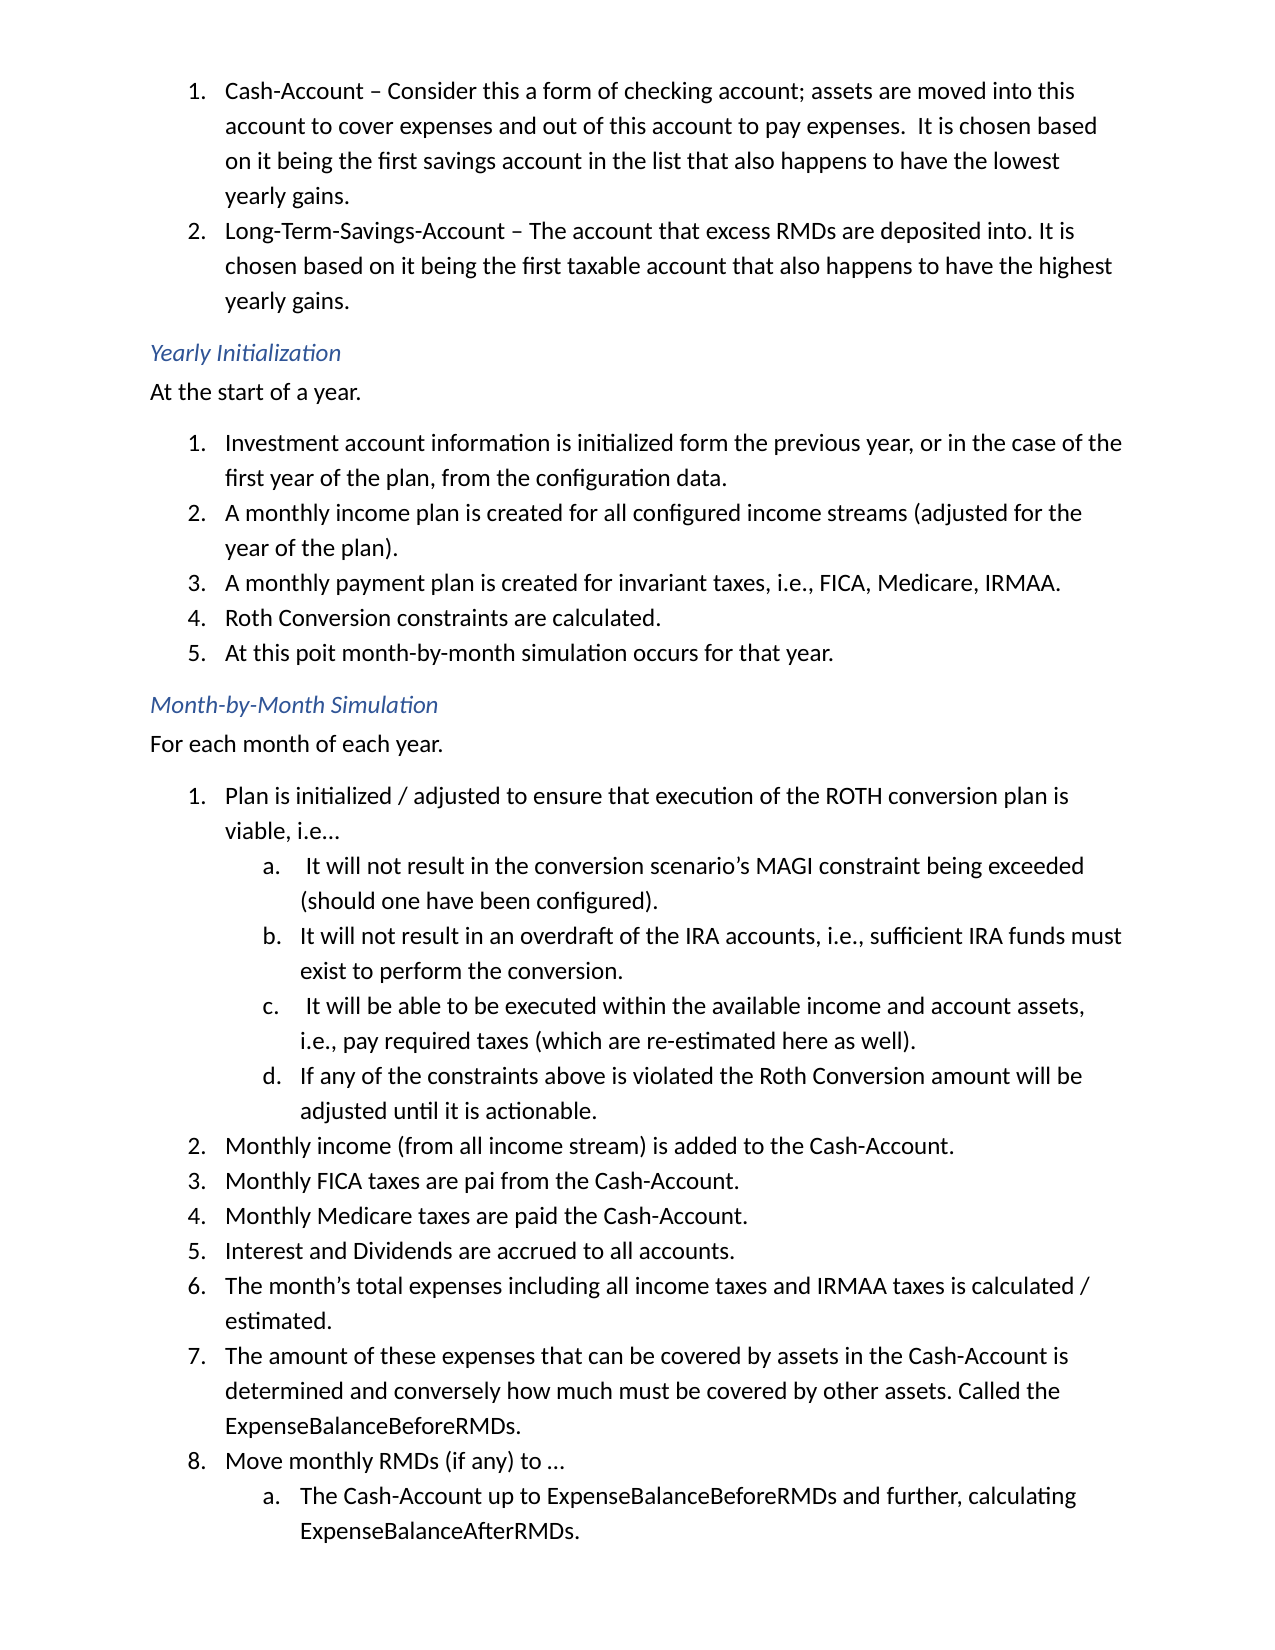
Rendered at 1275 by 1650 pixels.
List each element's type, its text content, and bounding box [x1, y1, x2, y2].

list Interest and Dividends are accrued to all accounts. [187, 1235, 1125, 1266]
list At this poit month-by-month simulation occurs for that year. [187, 637, 1125, 668]
list The month’s total expenses including all income taxes and IRMAA taxes is calculated / estimated. [187, 1270, 1125, 1336]
list Monthly income (from all income stream) is added to the Cash-Account. [187, 1130, 1125, 1161]
list A monthly payment plan is created for invariant taxes, i.e., FICA, Medicare, IRMAA. [187, 567, 1125, 598]
list The amount of these expenses that can be covered by assets in the Cash-Account is determined and conversely how much must be covered by other assets. Called the ExpenseBalanceBeforeRMDs. [187, 1340, 1125, 1441]
list If any of the constraints above is violated the Roth Conversion amount will be adjusted until it is actionable. [262, 1060, 1125, 1126]
list The Cash-Account up to ExpenseBalanceBeforeRMDs and further, calculating ExpenseBalanceAfterRMDs. [262, 1480, 1125, 1546]
list Roth Conversion constraints are calculated. [187, 602, 1125, 633]
list It will not result in an overdraft of the IRA accounts, i.e., sufficient IRA funds must exist to perform the conversion. [262, 920, 1125, 986]
subtitle Month-by-Month Simulation [150, 689, 1125, 720]
list It will be able to be executed within the available income and account assets, i.e., pay required taxes (which are re-estimated here as well). [262, 990, 1125, 1056]
list Plan is initialized / adjusted to ensure that execution of the ROTH conversion plan is viable, i.e... [187, 780, 1125, 846]
list Investment account information is initialized form the previous year, or in the case of the first year of the plan, from the configuration data. [187, 427, 1125, 493]
list Monthly FICA taxes are pai from the Cash-Account. [187, 1165, 1125, 1196]
list It will not result in the conversion scenario’s MAGI constraint being exceeded (should one have been configured). [262, 850, 1125, 916]
list Monthly Medicare taxes are paid the Cash-Account. [187, 1200, 1125, 1231]
text At the start of a year. [150, 376, 1125, 406]
list A monthly income plan is created for all configured income streams (adjusted for the year of the plan). [187, 497, 1125, 563]
list Move monthly RMDs (if any) to … [187, 1445, 1125, 1476]
list Long-Term-Savings-Account – The account that excess RMDs are deposited into. It is chosen based on it being the first taxable account that also happens to have the highest yearly gains. [187, 215, 1125, 316]
text For each month of each year. [150, 728, 1125, 759]
subtitle Yearly Initialization [150, 337, 1125, 367]
list Cash-Account – Consider this a form of checking account; assets are moved into this account to cover expenses and out of this account to pay expenses. It is chosen based on it being the first savings account in the list that also happens to have the lowest yearly gains. [187, 75, 1125, 211]
